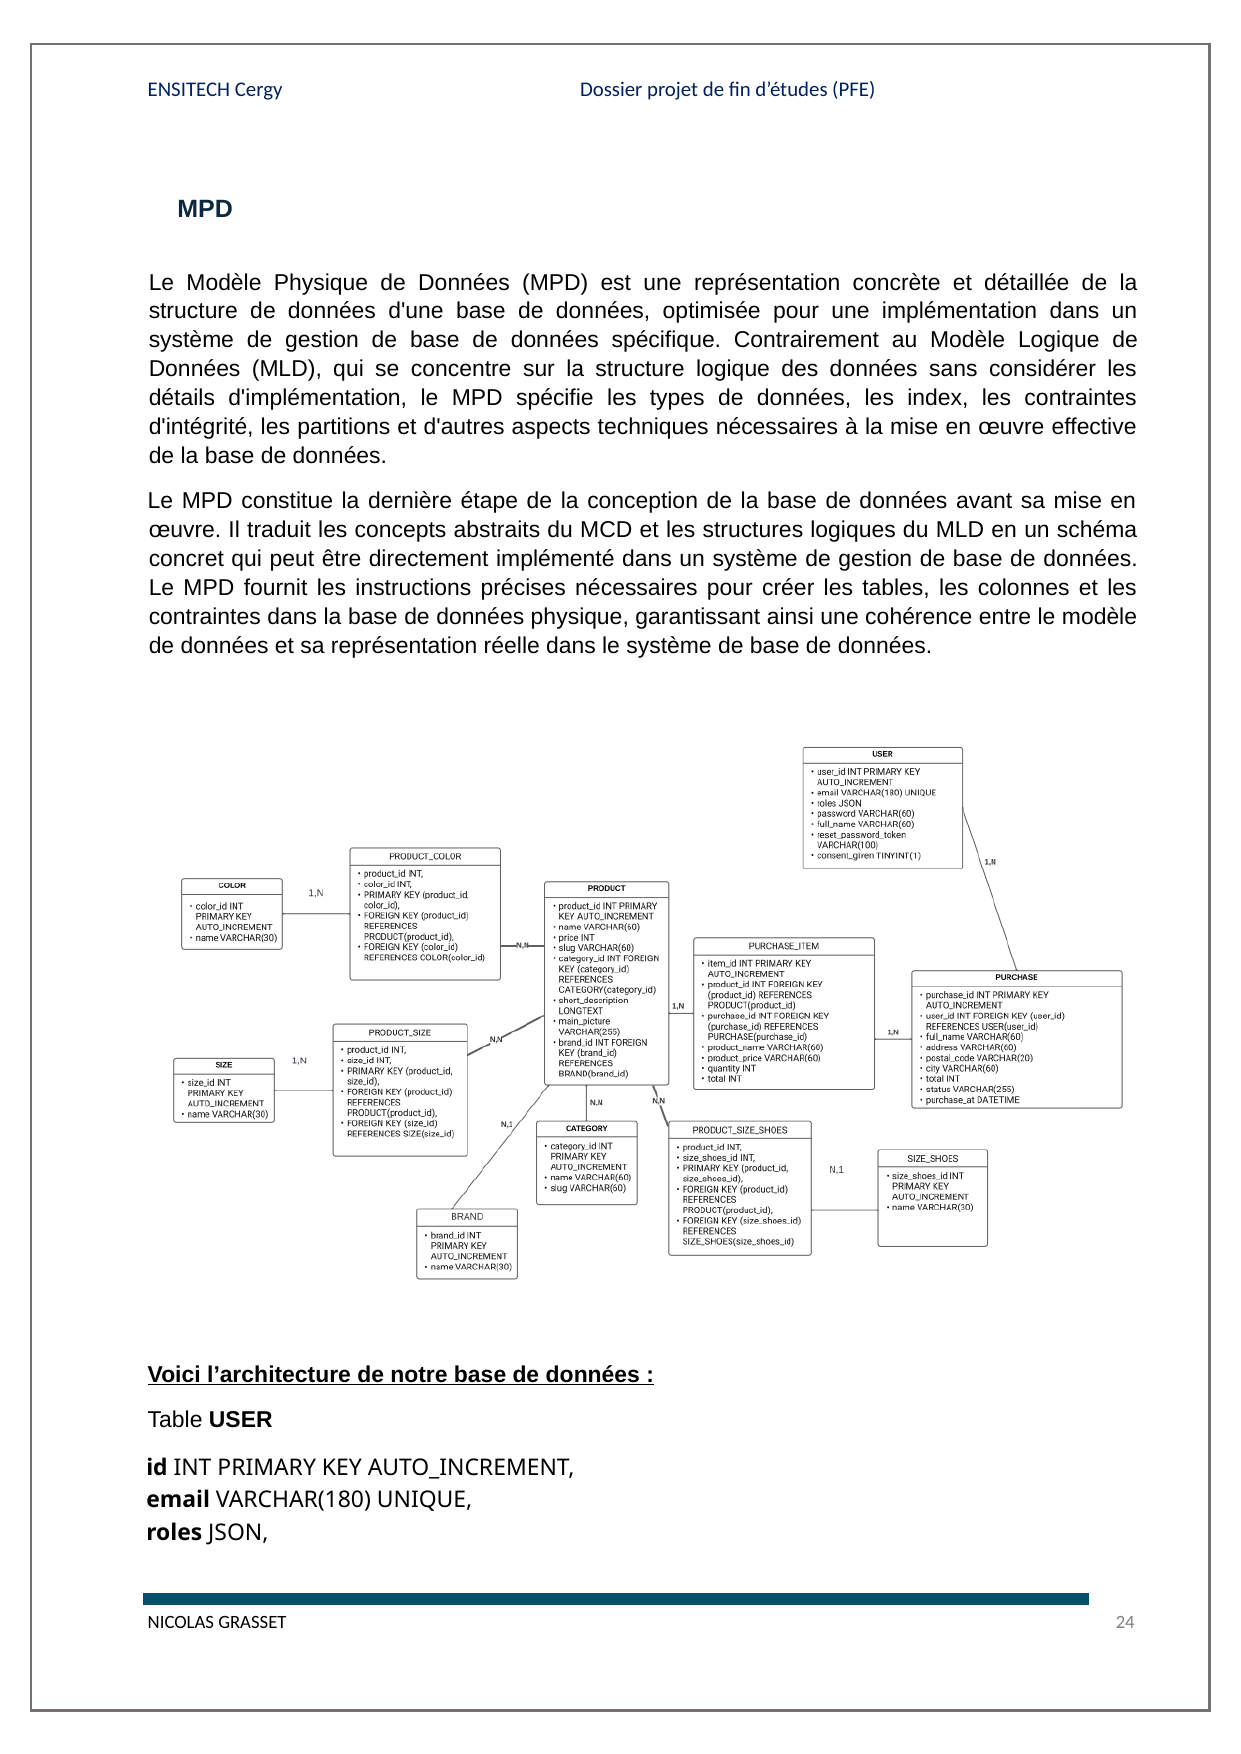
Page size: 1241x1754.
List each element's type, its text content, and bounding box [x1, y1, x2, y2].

picture [147, 676, 1139, 1298]
text Table USER [147, 1406, 1138, 1432]
text Le Modèle Physique de Données (MPD) est une représentation concrète et détaillée de la structure de données d'une base de données, optimisée pour une implémentation dans un système de gestion de base de données spécifique. Contrairement au Modèle Logique de Données (MLD), qui se concentre sur la structure logique des données sans considérer les détails d'implémentation, le MPD spécifie les types de données, les index, les contraintes d'intégrité, les partitions et d'autres aspects techniques nécessaires à la mise en œuvre effective de la base de données. [147, 239, 1138, 469]
text Le MPD constitue la dernière étape de la conception de la base de données avant sa mise en œuvre. Il traduit les concepts abstraits du MCD et les structures logiques du MLD en un schéma concret qui peut être directement implémenté dans un système de gestion de base de données. Le MPD fournit les instructions précises nécessaires pour créer les tables, les colonnes et les contraintes dans la base de données physique, garantissant ainsi une cohérence entre le modèle de données et sa représentation réelle dans le système de base de données. [147, 487, 1138, 658]
text Voici l’architecture de notre base de données : [147, 1361, 1138, 1387]
text roles JSON, [146, 1516, 698, 1547]
subtitle MPD [177, 194, 1139, 223]
text id INT PRIMARY KEY AUTO_INCREMENT, [146, 1451, 698, 1482]
text email VARCHAR(180) UNIQUE, [146, 1483, 698, 1514]
